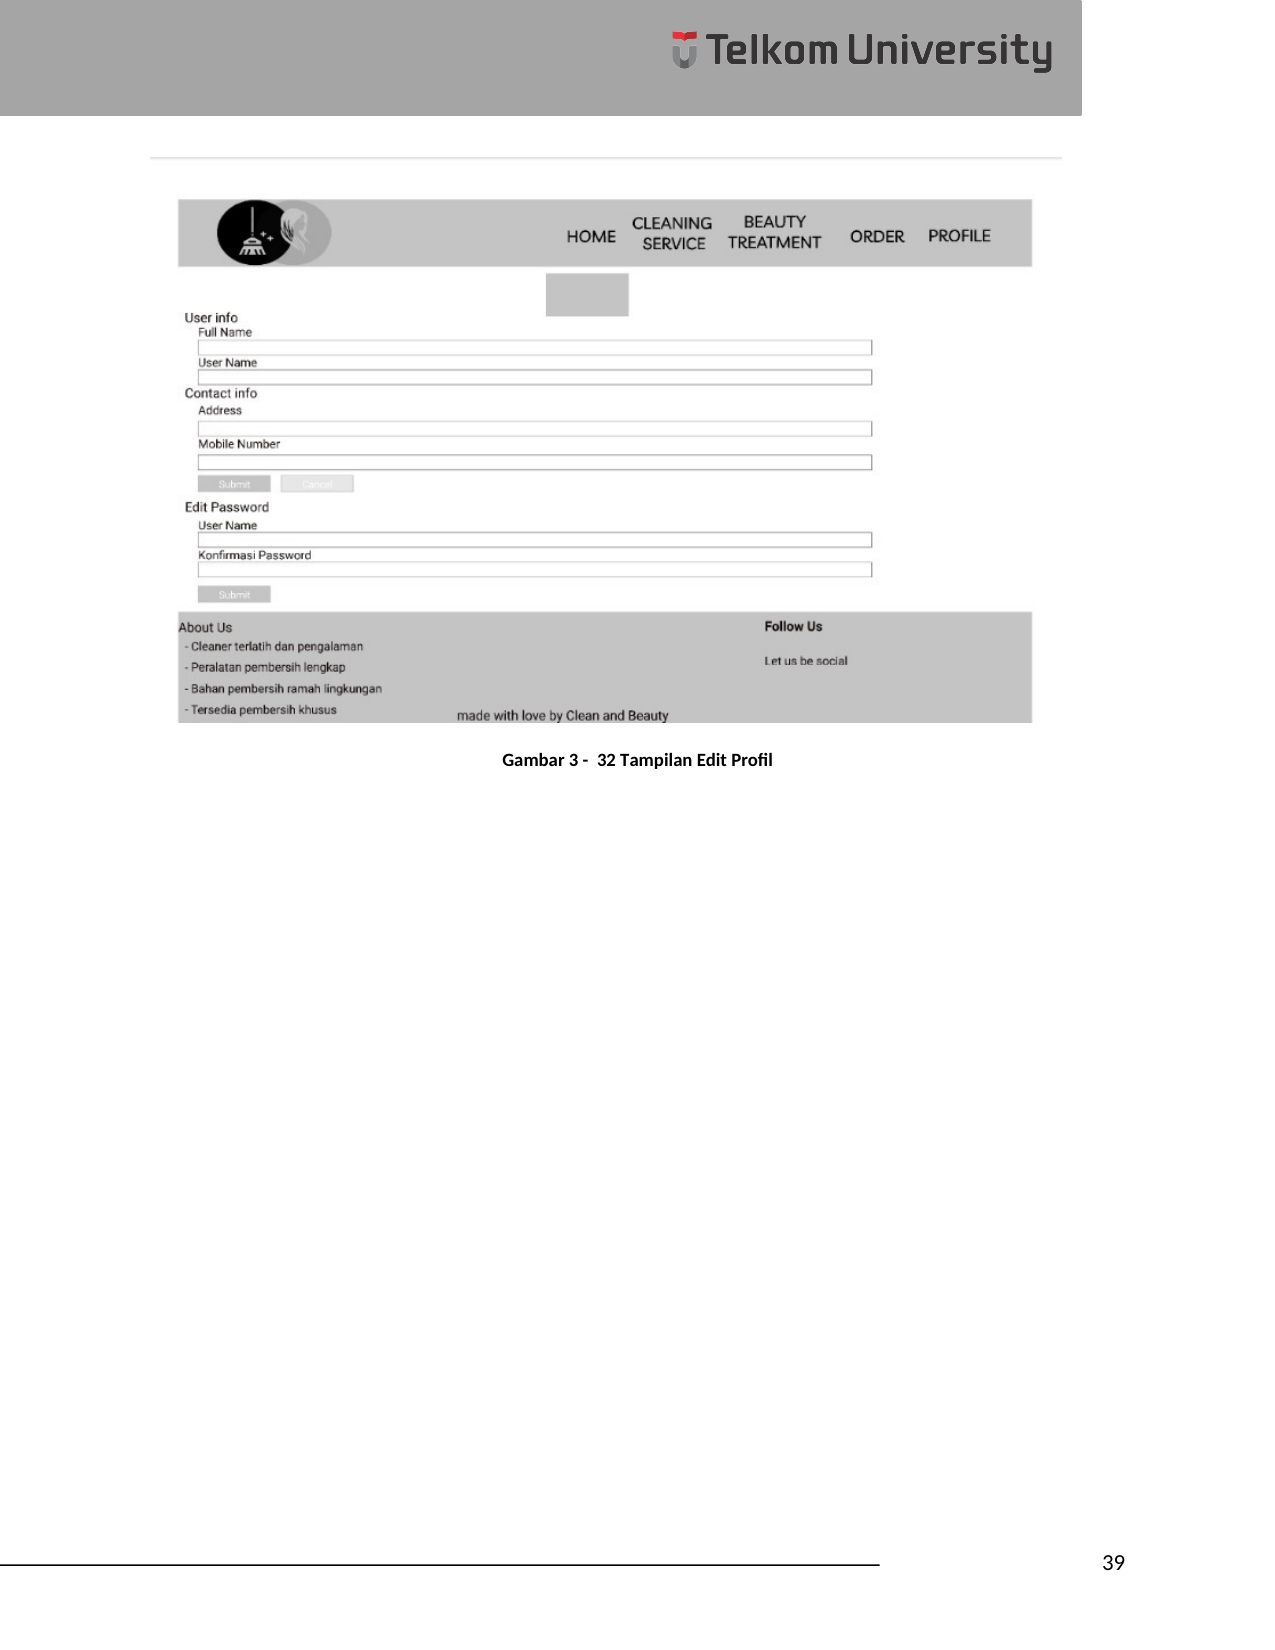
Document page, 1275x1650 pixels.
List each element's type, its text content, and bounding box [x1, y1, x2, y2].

picture [672, 31, 1052, 73]
picture [150, 157, 1063, 723]
